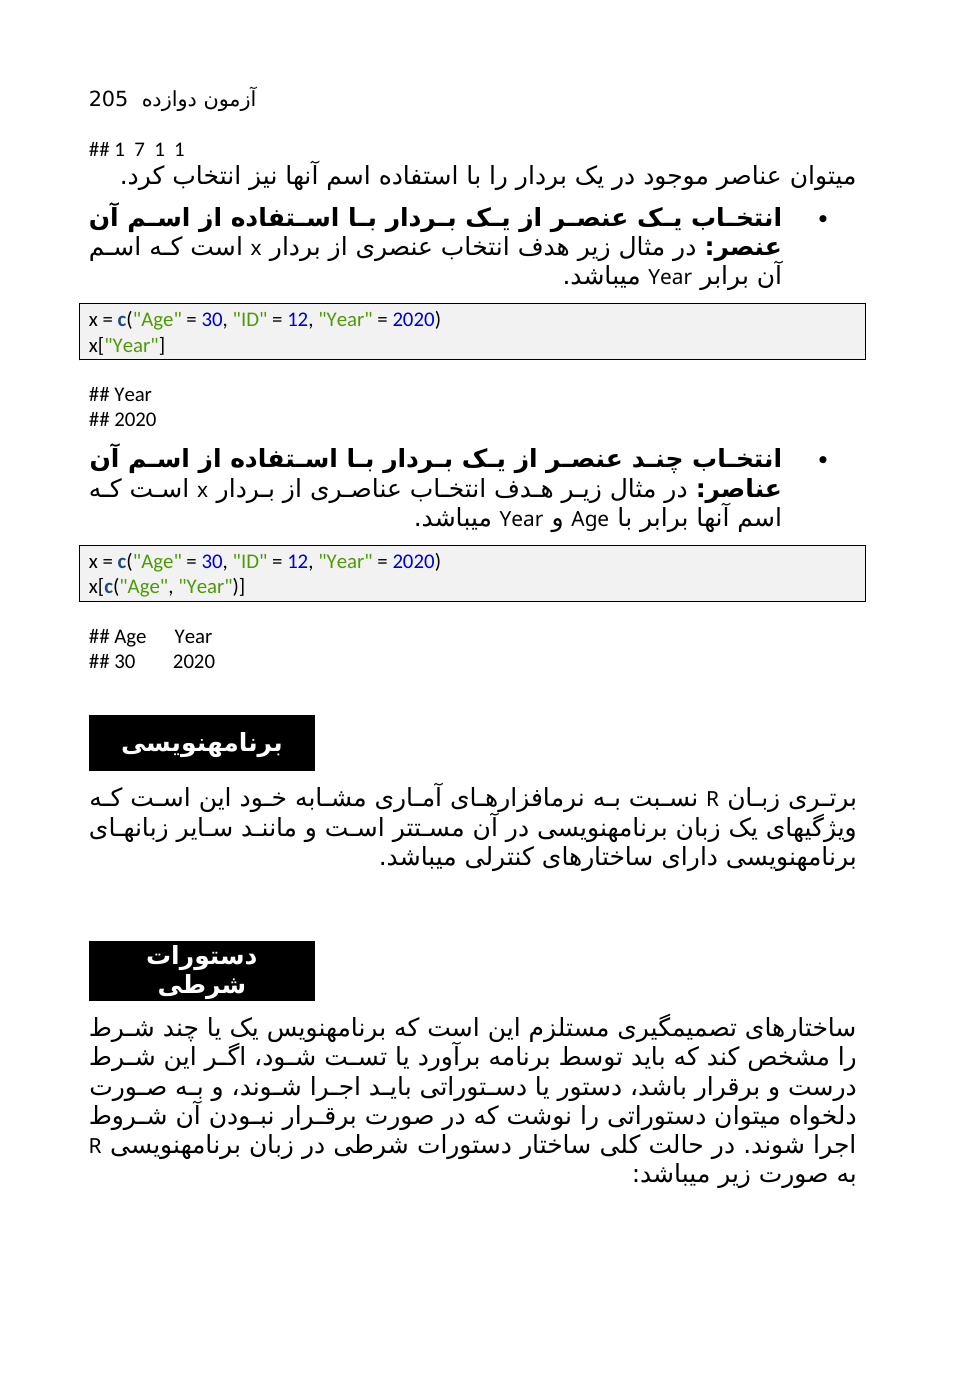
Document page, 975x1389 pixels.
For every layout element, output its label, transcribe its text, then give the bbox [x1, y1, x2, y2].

text x = c("Age" = 30, "ID" = 12, "Year" = 2020) x[c("Age", "Year")] [80, 546, 865, 601]
text ## Age Year ## 30 2020 [89, 623, 857, 674]
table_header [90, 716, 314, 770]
list انتخاب چند عنصر از یک بردار با استفاده از اسم آن عناصر: در مثال زیر هدف انتخاب عناصری از بردار x است که اسم آن‏ها برابر با Age و Year می‏باشد. [89, 444, 819, 532]
text ## Year ## 2020 [89, 381, 857, 432]
text ## 1 7 1 1 [89, 136, 857, 161]
text x = c("Age" = 30, "ID" = 12, "Year" = 2020) x["Year"] [80, 304, 865, 359]
text برتری زبان R نسبت به نرم‏افزارهای آماری مشابه خود این است که ویژگی‏های یک زبان برنامه‏نویسی در آن مستتر است و مانند سایر زبان‏های برنامه‏نویسی دارای ساختارهای کنترلی می‏باشد. [89, 783, 857, 871]
text می‏توان عناصر موجود در یک بردار را با استفاده اسم آن‏ها نیز انتخاب کرد. [89, 161, 857, 190]
list انتخاب یک عنصر از یک بردار با استفاده از اسم آن عنصر: در مثال زیر هدف انتخاب عنصری از بردار x است که اسم آن برابر Year می‏باشد. [89, 203, 819, 291]
text ساختارهای تصمیم‏گیری مستلزم این است که برنامه‏نویس یک یا چند شرط را مشخص کند که باید توسط برنامه برآورد یا تست شود، اگر این شرط درست و برقرار باشد، دستور یا دستوراتی باید اجرا شوند، و به صورت دلخواه می‏توان دستوراتی را نوشت که در صورت برقرار نبودن آن شروط اجرا شوند. در حالت کلی ساختار دستورات شرطی در زبان برنامه‏نویسی R به صورت زیر می‏باشد: [89, 1013, 857, 1189]
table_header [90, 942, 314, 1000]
